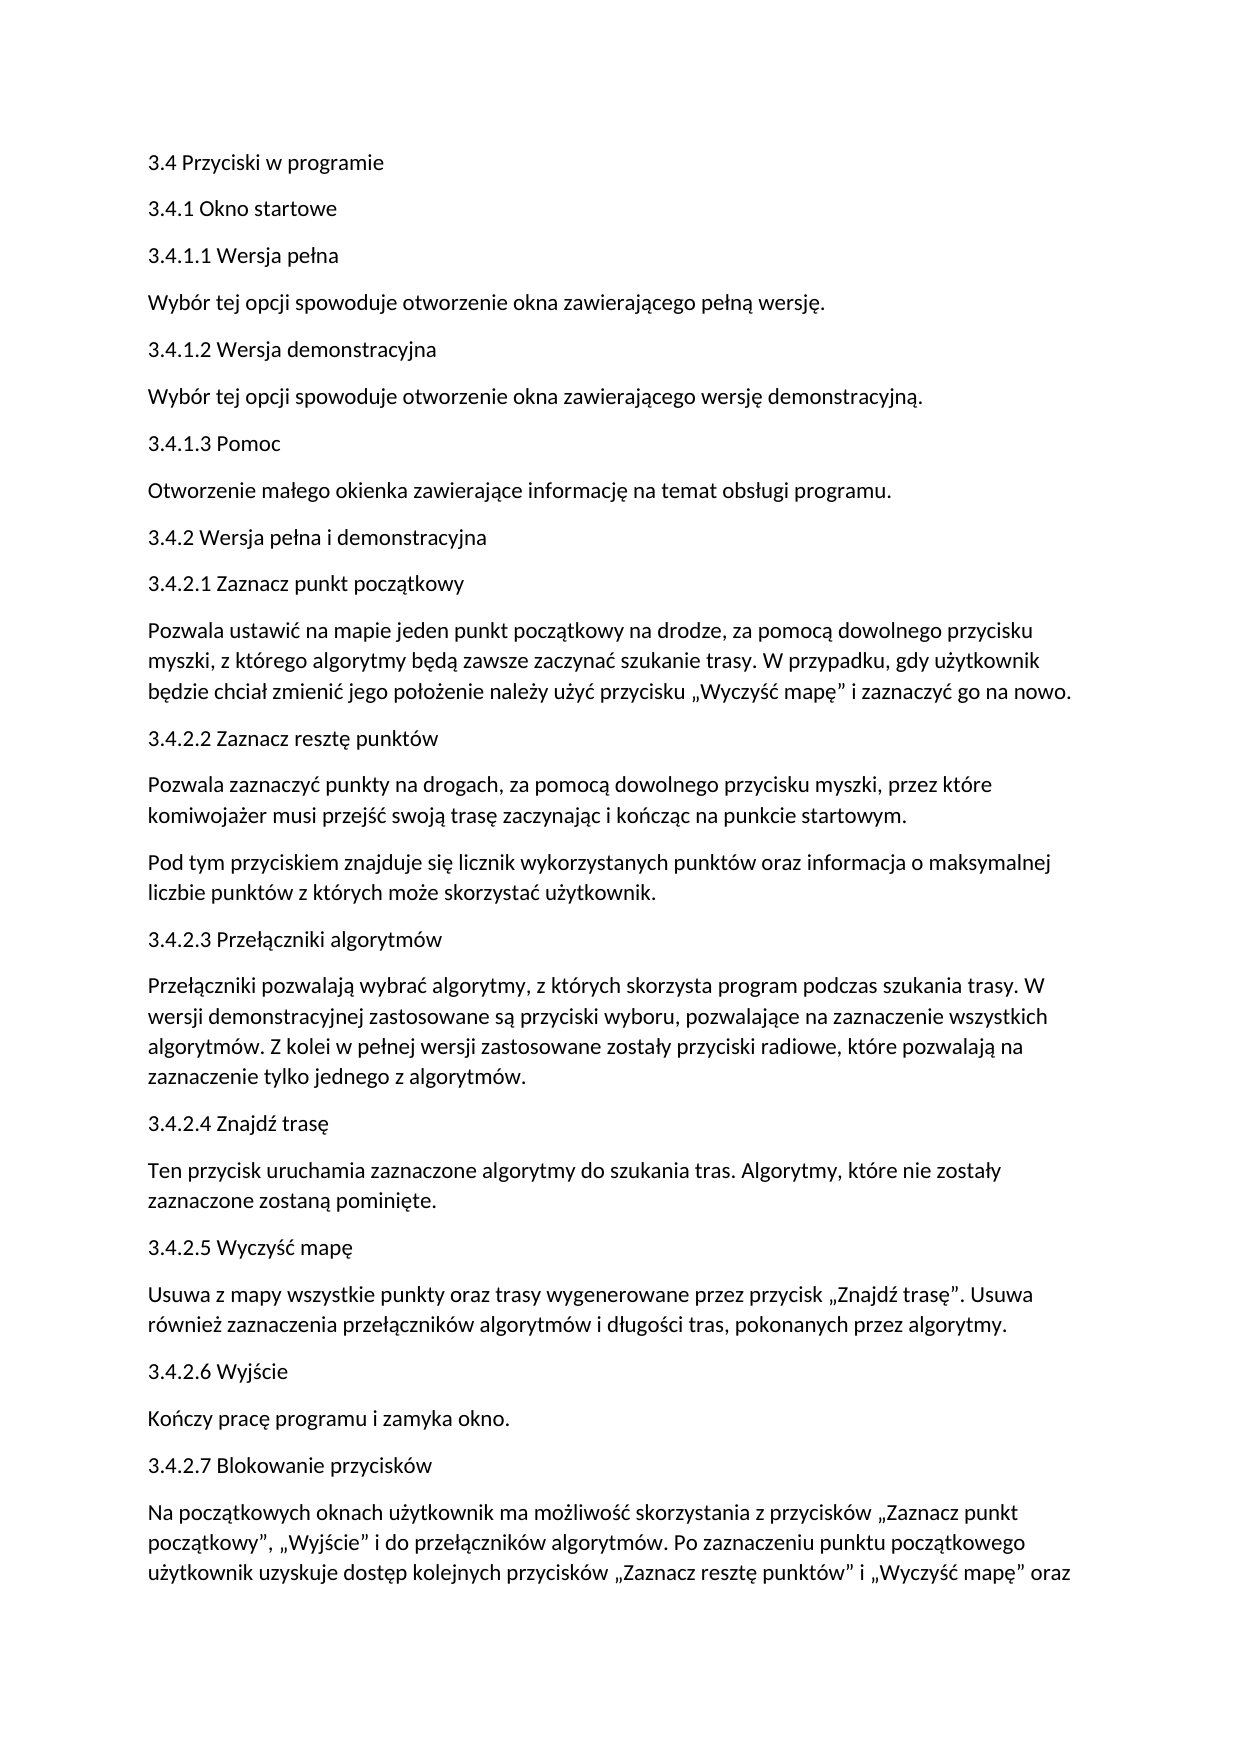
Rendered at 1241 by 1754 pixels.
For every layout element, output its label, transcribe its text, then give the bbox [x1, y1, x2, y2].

text Przełączniki pozwalają wybrać algorytmy, z których skorzysta program podczas szukania trasy. W wersji demonstracyjnej zastosowane są przyciski wyboru, pozwalające na zaznaczenie wszystkich algorytmów. Z kolei w pełnej wersji zastosowane zostały przyciski radiowe, które pozwalają na zaznaczenie tylko jednego z algorytmów. [148, 972, 1093, 1090]
text 3.4.2.6 Wyjście [148, 1357, 1093, 1385]
text 3.4.1 Okno startowe [148, 194, 1093, 222]
text 3.4.1.2 Wersja demonstracyjna [148, 335, 1093, 363]
text 3.4.2.1 Zaznacz punkt początkowy [148, 569, 1093, 597]
text Wybór tej opcji spowoduje otworzenie okna zawierającego pełną wersję. [148, 288, 1093, 316]
text 3.4.2.4 Znajdź trasę [148, 1109, 1093, 1137]
text 3.4 Przyciski w programie [148, 148, 1093, 176]
text Wybór tej opcji spowoduje otworzenie okna zawierającego wersję demonstracyjną. [148, 382, 1093, 410]
text 3.4.2.2 Zaznacz resztę punktów [148, 724, 1093, 752]
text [148, 1498, 1093, 1586]
text Otworzenie małego okienka zawierające informację na temat obsługi programu. [148, 476, 1093, 504]
text 3.4.2.7 Blokowanie przycisków [148, 1451, 1093, 1479]
text Usuwa z mapy wszystkie punkty oraz trasy wygenerowane przez przycisk „Znajdź trasę”. Usuwa również zaznaczenia przełączników algorytmów i długości tras, pokonanych przez algorytmy. [148, 1280, 1093, 1338]
text 3.4.2.3 Przełączniki algorytmów [148, 925, 1093, 953]
text 3.4.1.1 Wersja pełna [148, 241, 1093, 269]
text 3.4.1.3 Pomoc [148, 429, 1093, 457]
text Pozwala ustawić na mapie jeden punkt początkowy na drodze, za pomocą dowolnego przycisku myszki, z którego algorytmy będą zawsze zaczynać szukanie trasy. W przypadku, gdy użytkownik będzie chciał zmienić jego położenie należy użyć przycisku „Wyczyść mapę” i zaznaczyć go na nowo. [148, 616, 1093, 705]
text Pod tym przyciskiem znajduje się licznik wykorzystanych punktów oraz informacja o maksymalnej liczbie punktów z których może skorzystać użytkownik. [148, 848, 1093, 906]
text Kończy pracę programu i zamyka okno. [148, 1404, 1093, 1432]
text Pozwala zaznaczyć punkty na drogach, za pomocą dowolnego przycisku myszki, przez które komiwojażer musi przejść swoją trasę zaczynając i kończąc na punkcie startowym. [148, 771, 1093, 829]
text 3.4.2 Wersja pełna i demonstracyjna [148, 523, 1093, 551]
text Ten przycisk uruchamia zaznaczone algorytmy do szukania tras. Algorytmy, które nie zostały zaznaczone zostaną pominięte. [148, 1156, 1093, 1214]
text 3.4.2.5 Wyczyść mapę [148, 1233, 1093, 1261]
